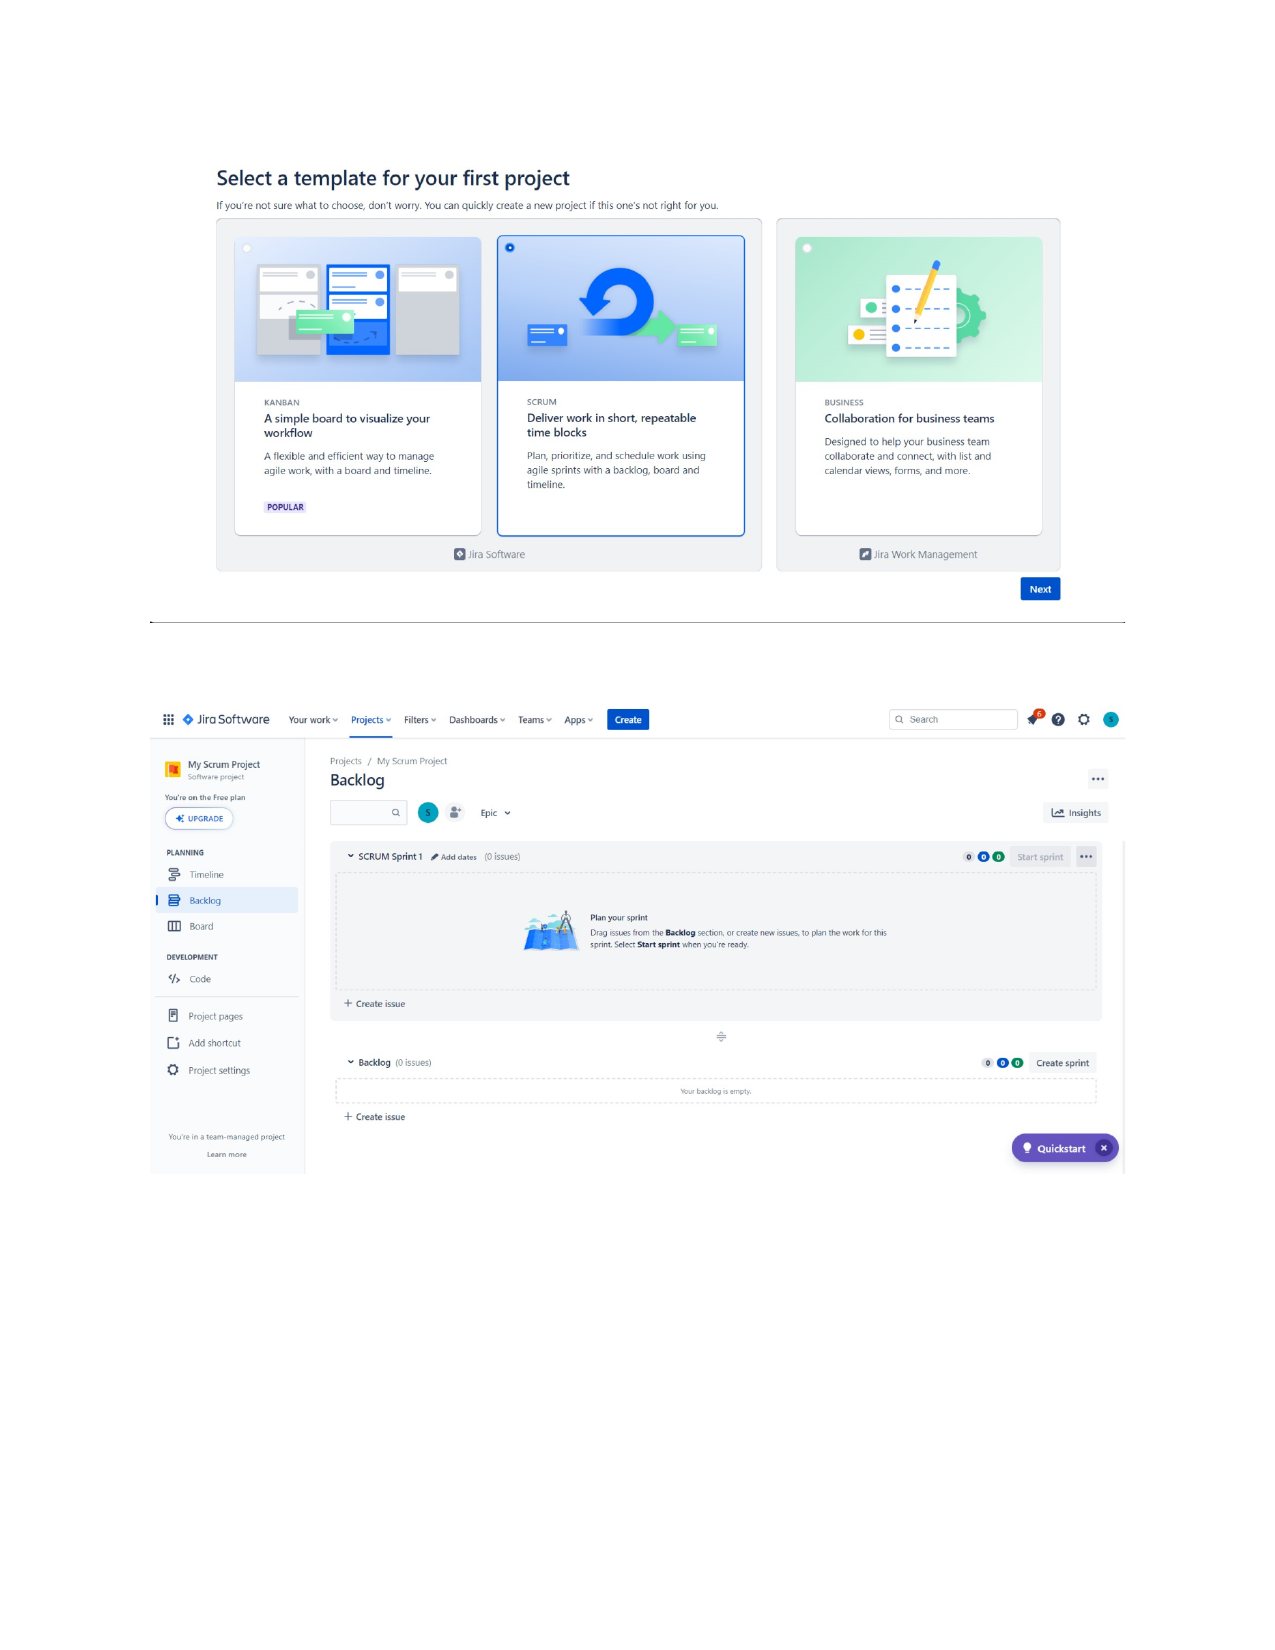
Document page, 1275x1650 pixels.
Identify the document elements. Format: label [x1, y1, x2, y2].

picture [150, 150, 1125, 623]
picture [150, 706, 1125, 1174]
